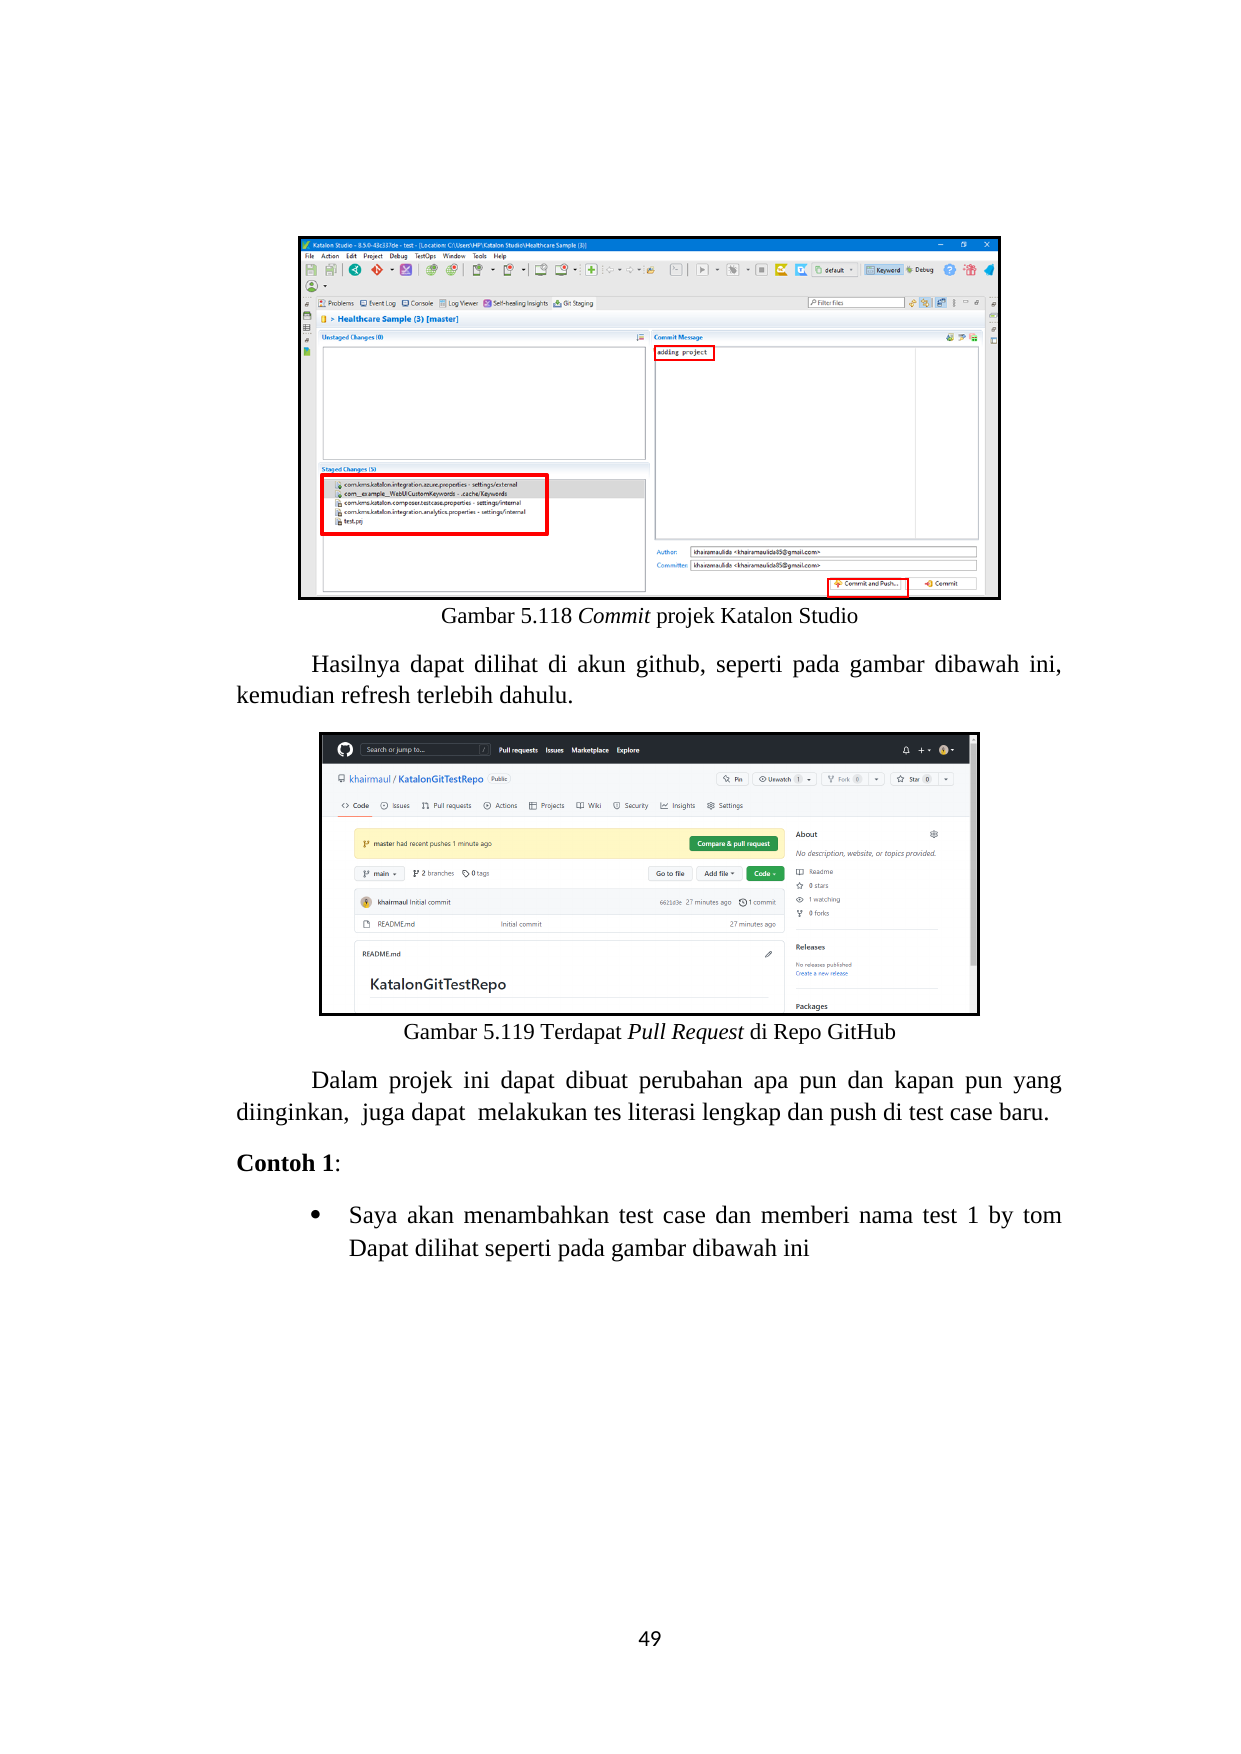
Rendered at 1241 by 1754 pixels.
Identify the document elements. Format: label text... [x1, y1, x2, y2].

text Contoh 1: [236, 1148, 1063, 1177]
text Dalam projek ini dapat dibuat perubahan apa pun dan kapan pun yang diinginkan, juga dapat melakukan tes literasi lengkap dan push di test case baru. [236, 1066, 1063, 1125]
picture [301, 239, 998, 597]
picture [322, 735, 977, 1013]
list Saya akan menambahkan test case dan memberi nama test 1 by tom Dapat dilihat seperti pada gambar dibawah ini [311, 1200, 1063, 1262]
picture [829, 580, 907, 596]
text Hasilnya dapat dilihat di akun github, seperti pada gambar dibawah ini, kemudian refresh terlebih dahulu. [236, 649, 1063, 709]
